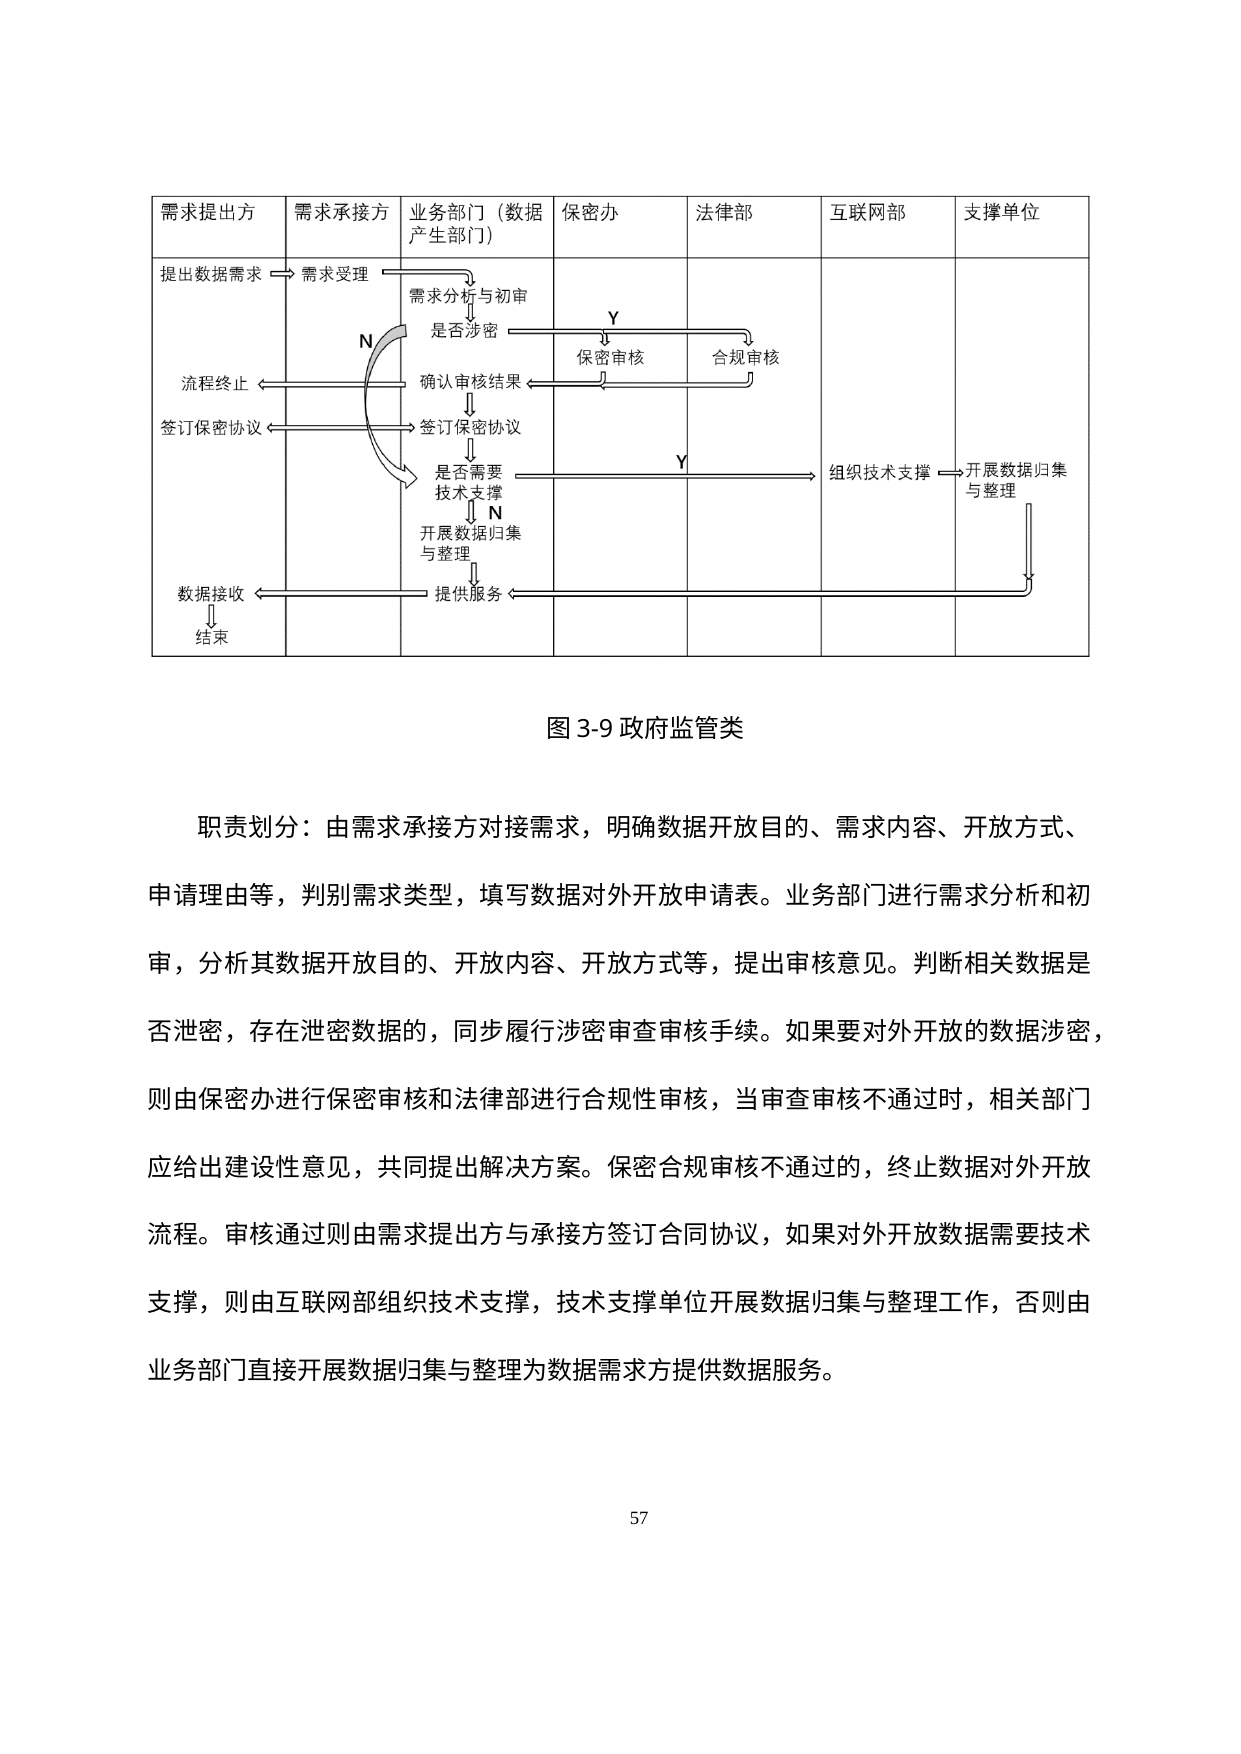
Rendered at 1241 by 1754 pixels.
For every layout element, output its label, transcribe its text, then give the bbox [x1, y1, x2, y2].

picture [147, 190, 1093, 662]
text 图 3-9 政府监管类 [148, 693, 1092, 761]
text 职责划分：由需求承接方对接需求，明确数据开放目的、需求内容、开放方式、申请理由等，判别需求类型，填写数据对外开放申请表。业务部门进行需求分析和初审，分析其数据开放目的、开放内容、开放方式等，提出审核意见。判断相关数据是否泄密，存在泄密数据的，同步履行涉密审查审核手续。如果要对外开放的数据涉密，则由保密办进行保密审核和法律部进行合规性审核，当审查审核不通过时，相关部门应给出建设性意见，共同提出解决方案。保密合规审核不通过的，终止数据对外开放流程。审核通过则由需求提出方与承接方签订合同协议，如果对外开放数据需要技术支撑，则由互联网部组织技术支撑，技术支撑单位开展数据归集与整理工作，否则由业务部门直接开展数据归集与整理为数据需求方提供数据服务。 [148, 792, 1092, 1403]
